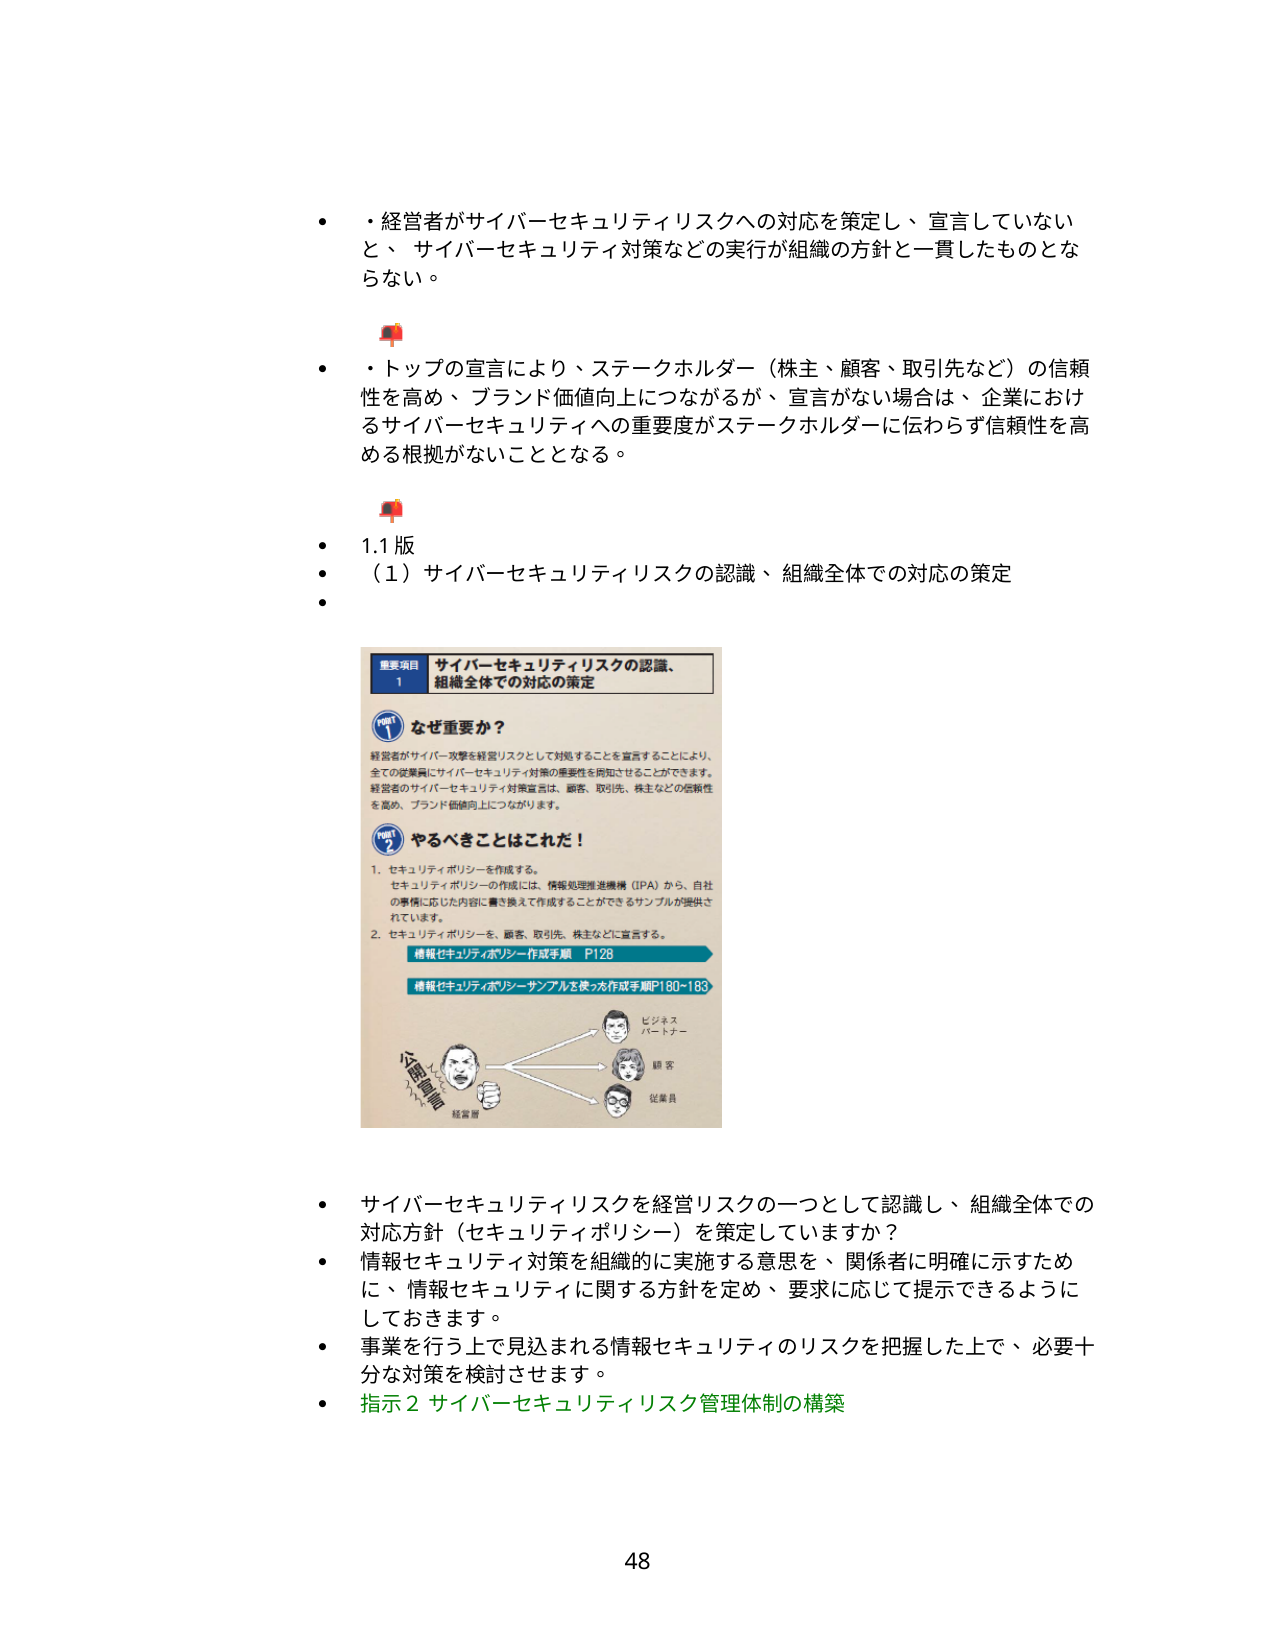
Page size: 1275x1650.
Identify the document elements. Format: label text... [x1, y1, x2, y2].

list ・トップの宣言により、ステークホルダー（株主、顧客、取引先など）の信頼性を高め、 ブランド価値向上につながるが、 宣言がない場合は、 企業におけるサイバーセキュリティへの重要度がステークホルダーに伝わらず信頼性を高める根拠がないこととなる。 [319, 354, 1098, 468]
picture [360, 647, 722, 1128]
list 情報セキュリティ対策を組織的に実施する意思を、 関係者に明確に示すために、 情報セキュリティに関する方針を定め、 要求に応じて提示できるようにしておきます。 [319, 1247, 1098, 1332]
list サイバーセキュリティリスクを経営リスクの一つとして認識し、 組織全体での対応方針（セキュリティポリシー）を策定していますか？ [319, 1190, 1098, 1247]
picture [379, 323, 403, 347]
list 1.1版 [319, 531, 1098, 559]
list 指示２ サイバーセキュリティリスク管理体制の構築 [319, 1389, 1098, 1417]
list 事業を行う上で見込まれる情報セキュリティのリスクを把握した上で、 必要十分な対策を検討させます。 [319, 1332, 1098, 1389]
list （１）サイバーセキュリティリスクの認識、 組織全体での対応の策定 [319, 559, 1098, 588]
list ・経営者がサイバーセキュリティリスクへの対応を策定し、 宣言していないと、 サイバーセキュリティ対策などの実行が組織の方針と一貫したものとならない。 [319, 207, 1098, 292]
picture [379, 499, 403, 523]
